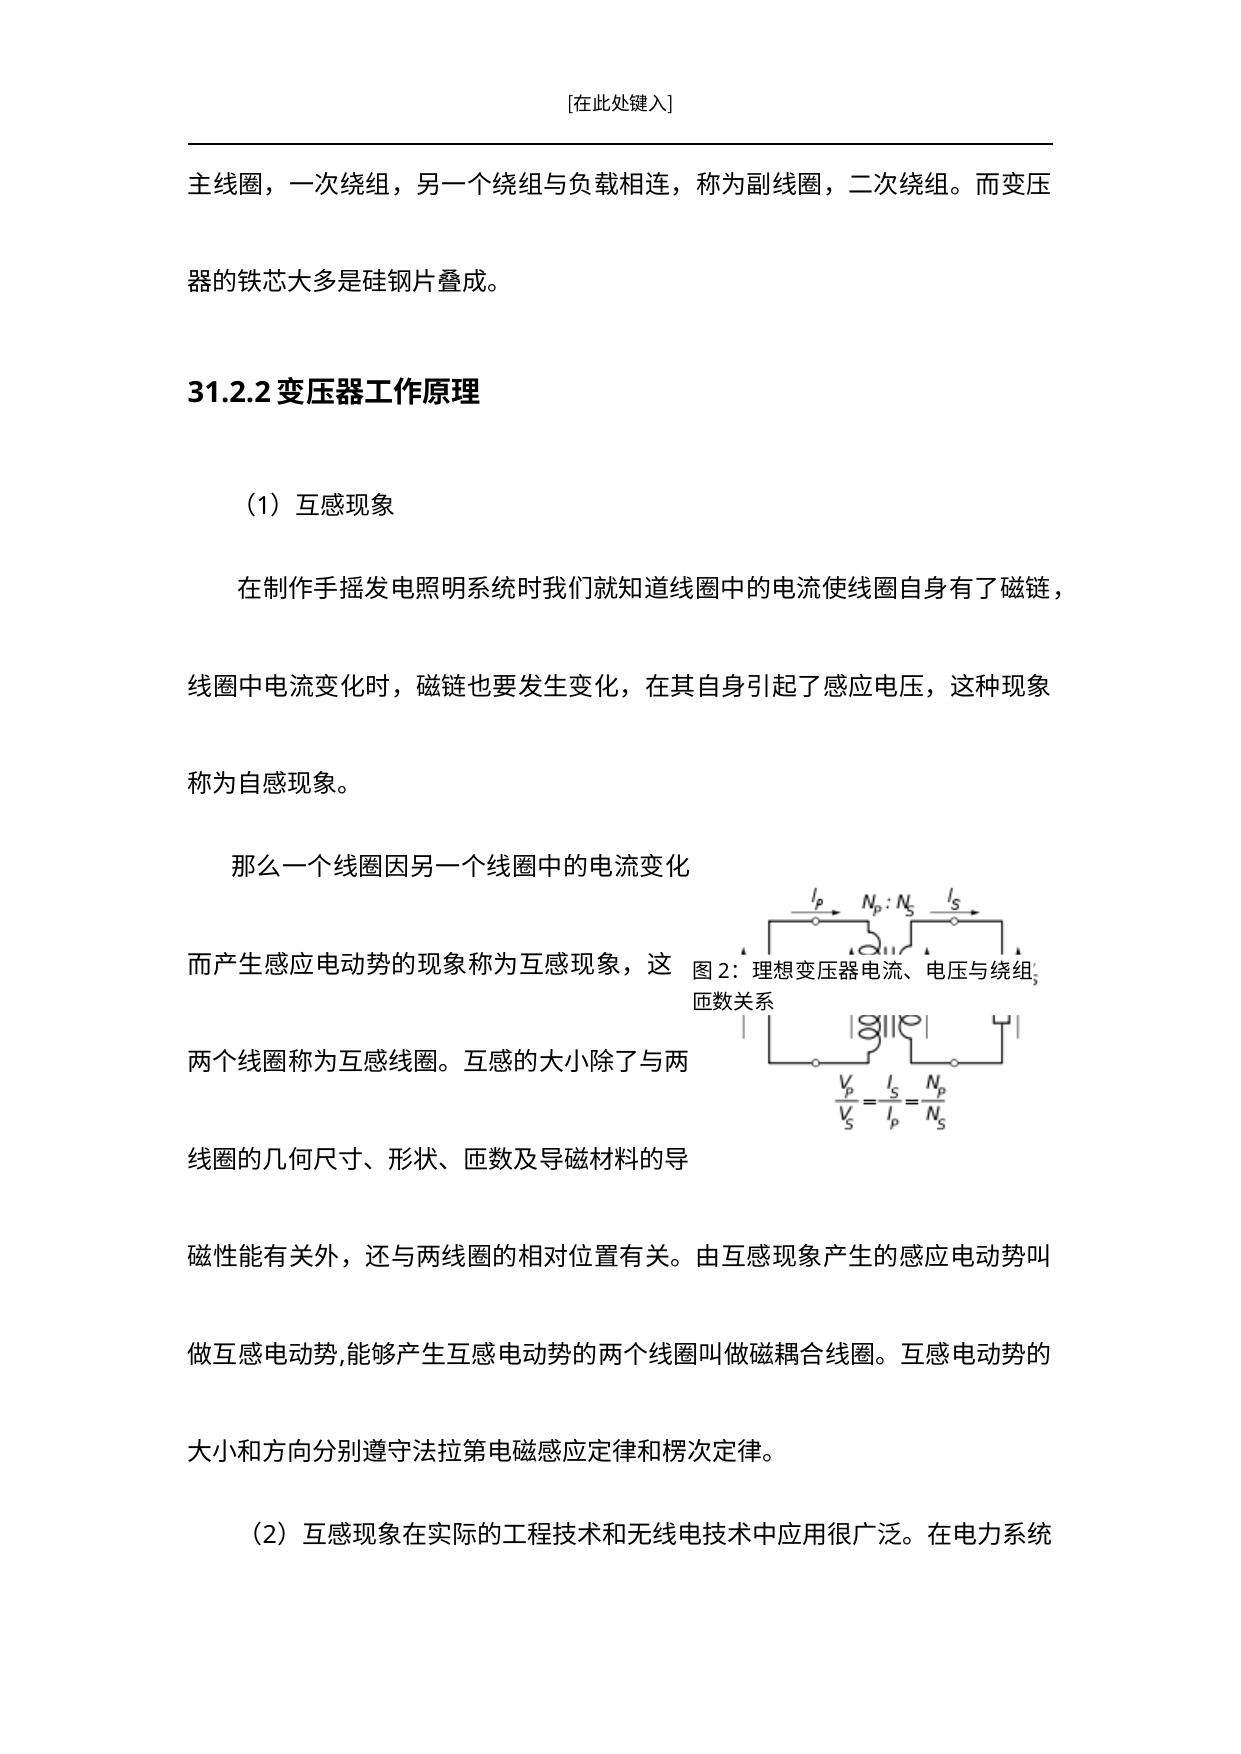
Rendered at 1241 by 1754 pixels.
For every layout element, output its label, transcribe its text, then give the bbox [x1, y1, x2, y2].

text 那么一个线圈因另一个线圈中的电流变化而产生感应电动势的现象称为互感现象，这两个线圈称为互感线圈。互感的大小除了与两线圈的几何尺寸、形状、匝数及导磁材料的导磁性能有关外，还与两线圈的相对位置有关。由互感现象产生的感应电动势叫做互感电动势,能够产生互感电动势的两个线圈叫做磁耦合线圈。互感电动势的大小和方向分别遵守法拉第电磁感应定律和楞次定律。 [187, 832, 1053, 1482]
subtitle 31.2.2变压器工作原理 [187, 358, 1053, 423]
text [187, 1500, 1053, 1565]
text （1）互感现象 [187, 471, 1053, 536]
picture [709, 872, 1053, 1147]
text 在制作手摇发电照明系统时我们就知道线圈中的电流使线圈自身有了磁链，线圈中电流变化时，磁链也要发生变化，在其自身引起了感应电压，这种现象称为自感现象。 [187, 554, 1053, 814]
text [187, 150, 1053, 312]
